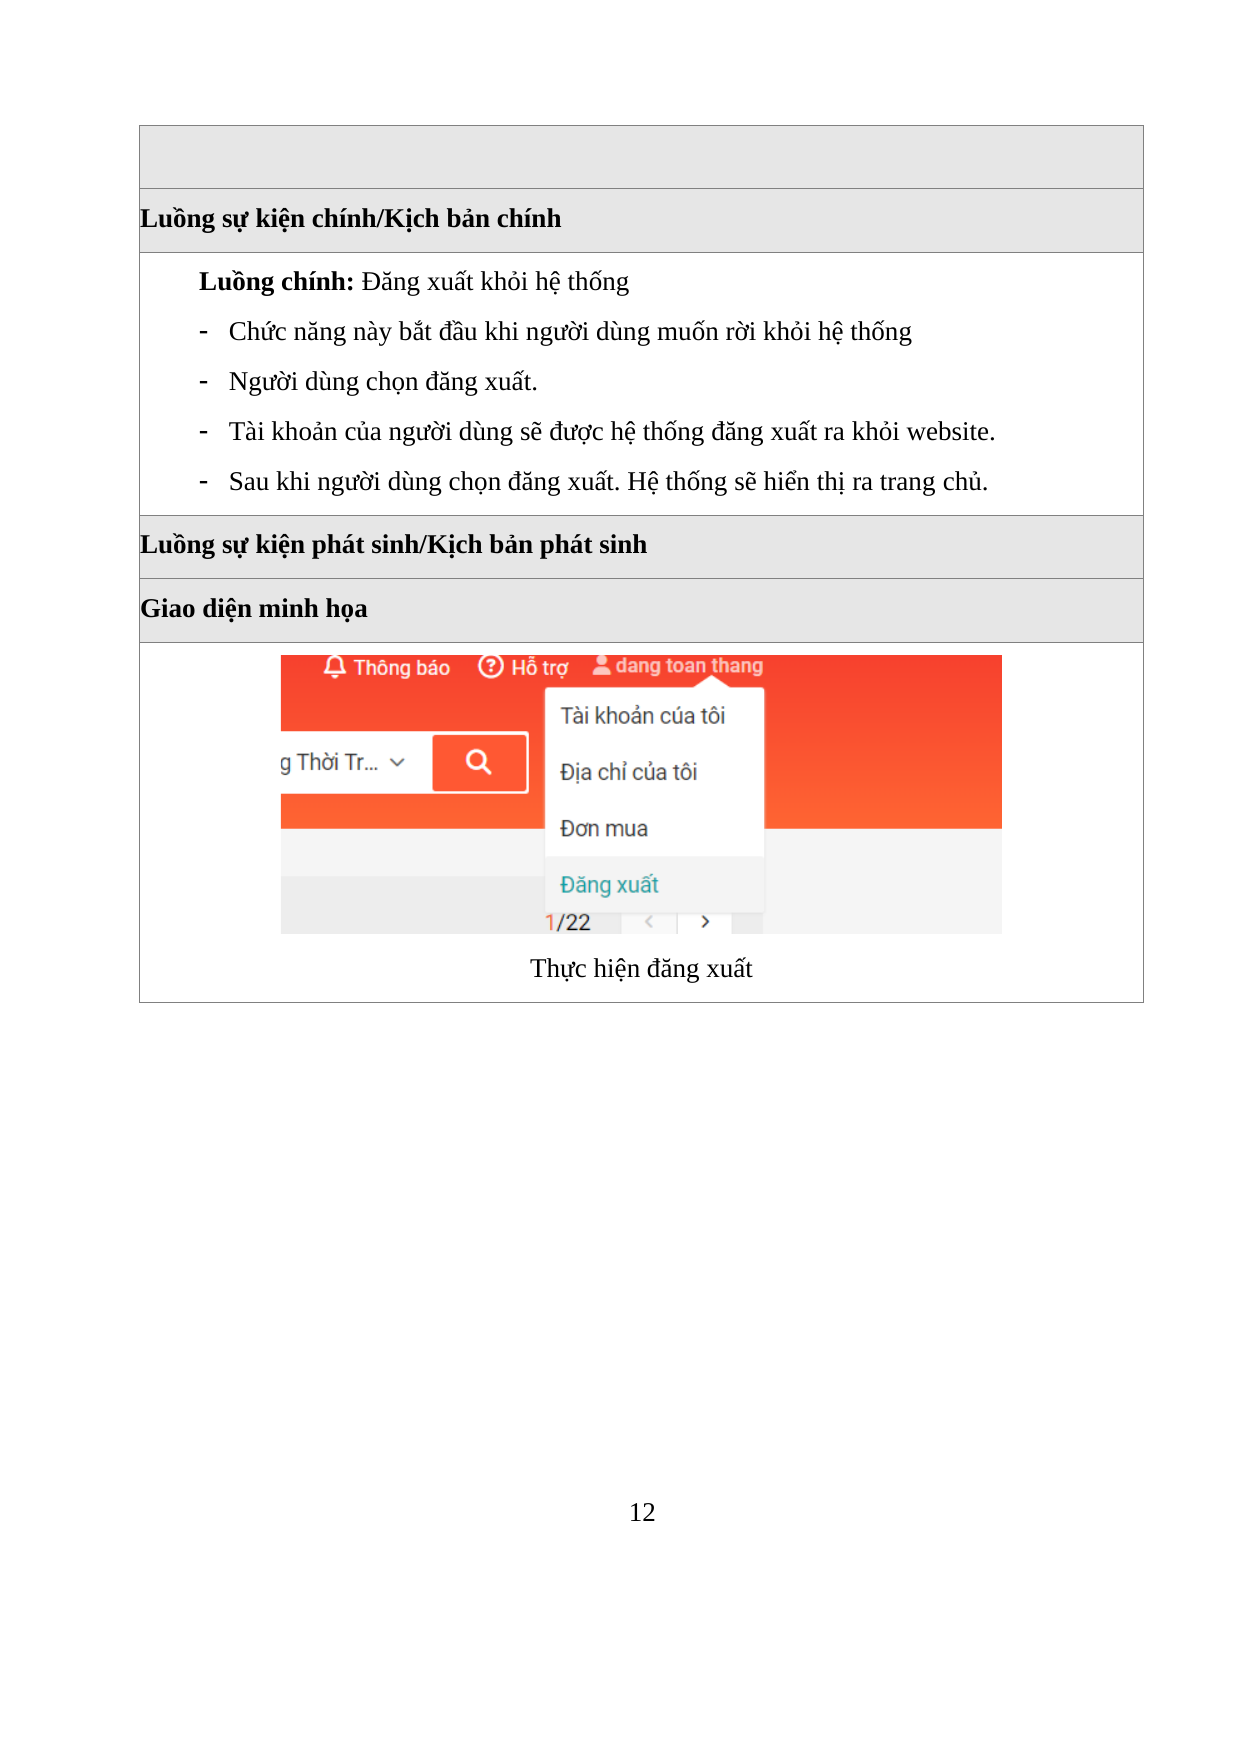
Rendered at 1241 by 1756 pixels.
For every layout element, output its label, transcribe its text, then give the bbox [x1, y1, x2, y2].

table_cell Thực hiện đăng xuất [140, 643, 1143, 1002]
table_cell Luồng sự kiện chính/Kịch bản chính [140, 189, 1143, 252]
table_cell Luồng sự kiện phát sinh/Kịch bản phát sinh [140, 516, 1143, 578]
table_cell Giao diện minh họa [140, 579, 1143, 642]
table_cell ĐẶC TẢ CHỨC NĂNG [140, 126, 1143, 188]
picture [280, 655, 1002, 934]
table_cell Luồng chính: Đăng xuất khỏi hệ thống Chức năng này bắt đầu khi người dùng muốn rời khỏi hệ thống Người dùng chọn đăng xuất. Tài khoản của người dùng sẽ được hệ thống đăng xuất ra khỏi website. Sau khi người dùng chọn đăng xuất. Hệ thống sẽ hiển thị ra trang chủ. [140, 253, 1143, 515]
